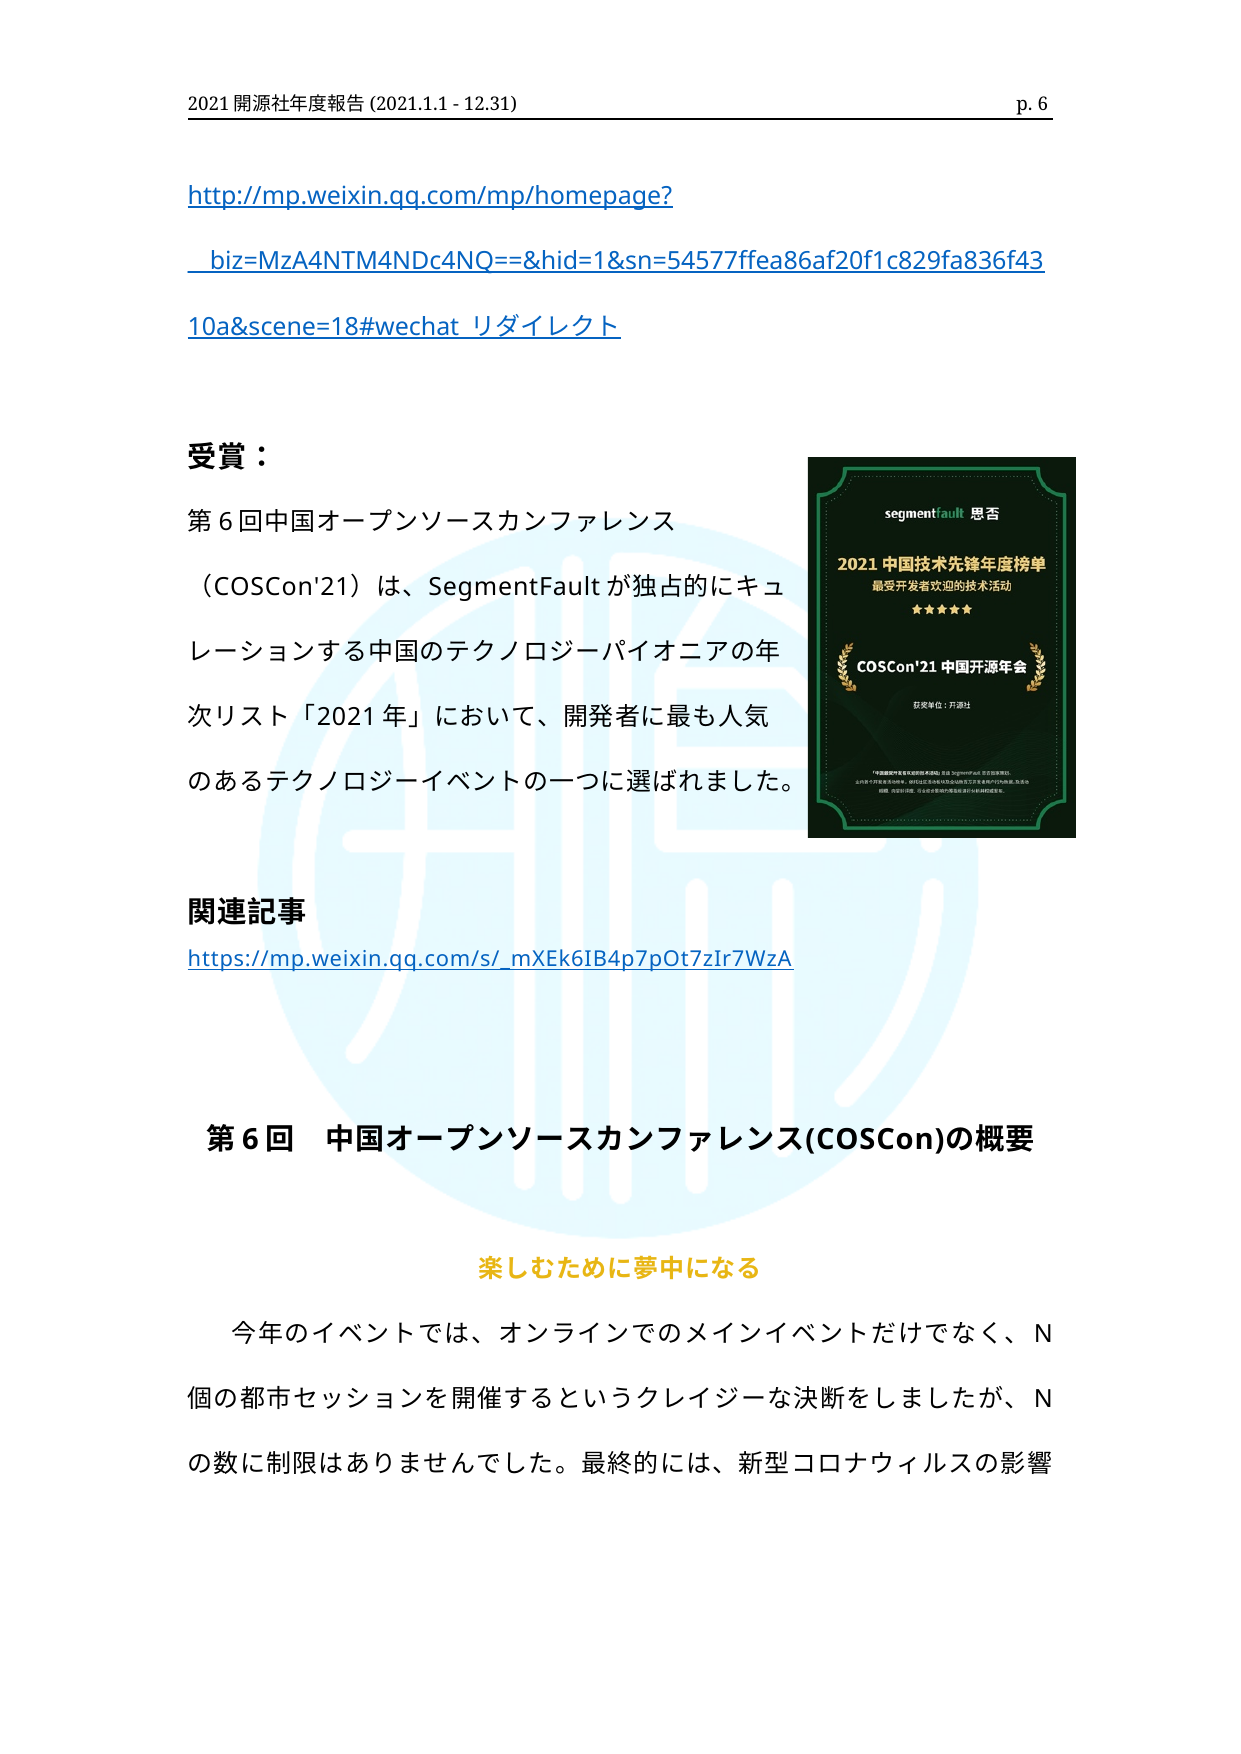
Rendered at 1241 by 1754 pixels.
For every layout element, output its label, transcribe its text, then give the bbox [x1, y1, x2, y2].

text 受賞： [187, 422, 1053, 487]
text 関連記事 [187, 877, 1053, 942]
text 第6回中国オープンソースカンファレンス（COSCon'21）は、SegmentFaultが独占的にキュレーションする中国のテクノロジーパイオニアの年次リスト「2021年」において、開発者に最も人気のあるテクノロジーイベントの一つに選ばれました。 [187, 487, 807, 812]
picture [807, 457, 1076, 838]
text 第6回 中国オープンソースカンファレンス(COSCon)の概要 [187, 1104, 1053, 1169]
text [187, 1299, 1053, 1494]
text https://mp.weixin.qq.com/s/_mXEk6IB4p7pOt7zIr7WzA [187, 942, 1053, 974]
text http://mp.weixin.qq.com/mp/homepage?__biz=MzA4NTM4NDc4NQ==&hid=1&sn=54577ffea86af20f1c829fa836f4310a&scene=18#wechat_リダイレクト [187, 162, 1053, 357]
text 楽しむために夢中になる [187, 1234, 1053, 1299]
